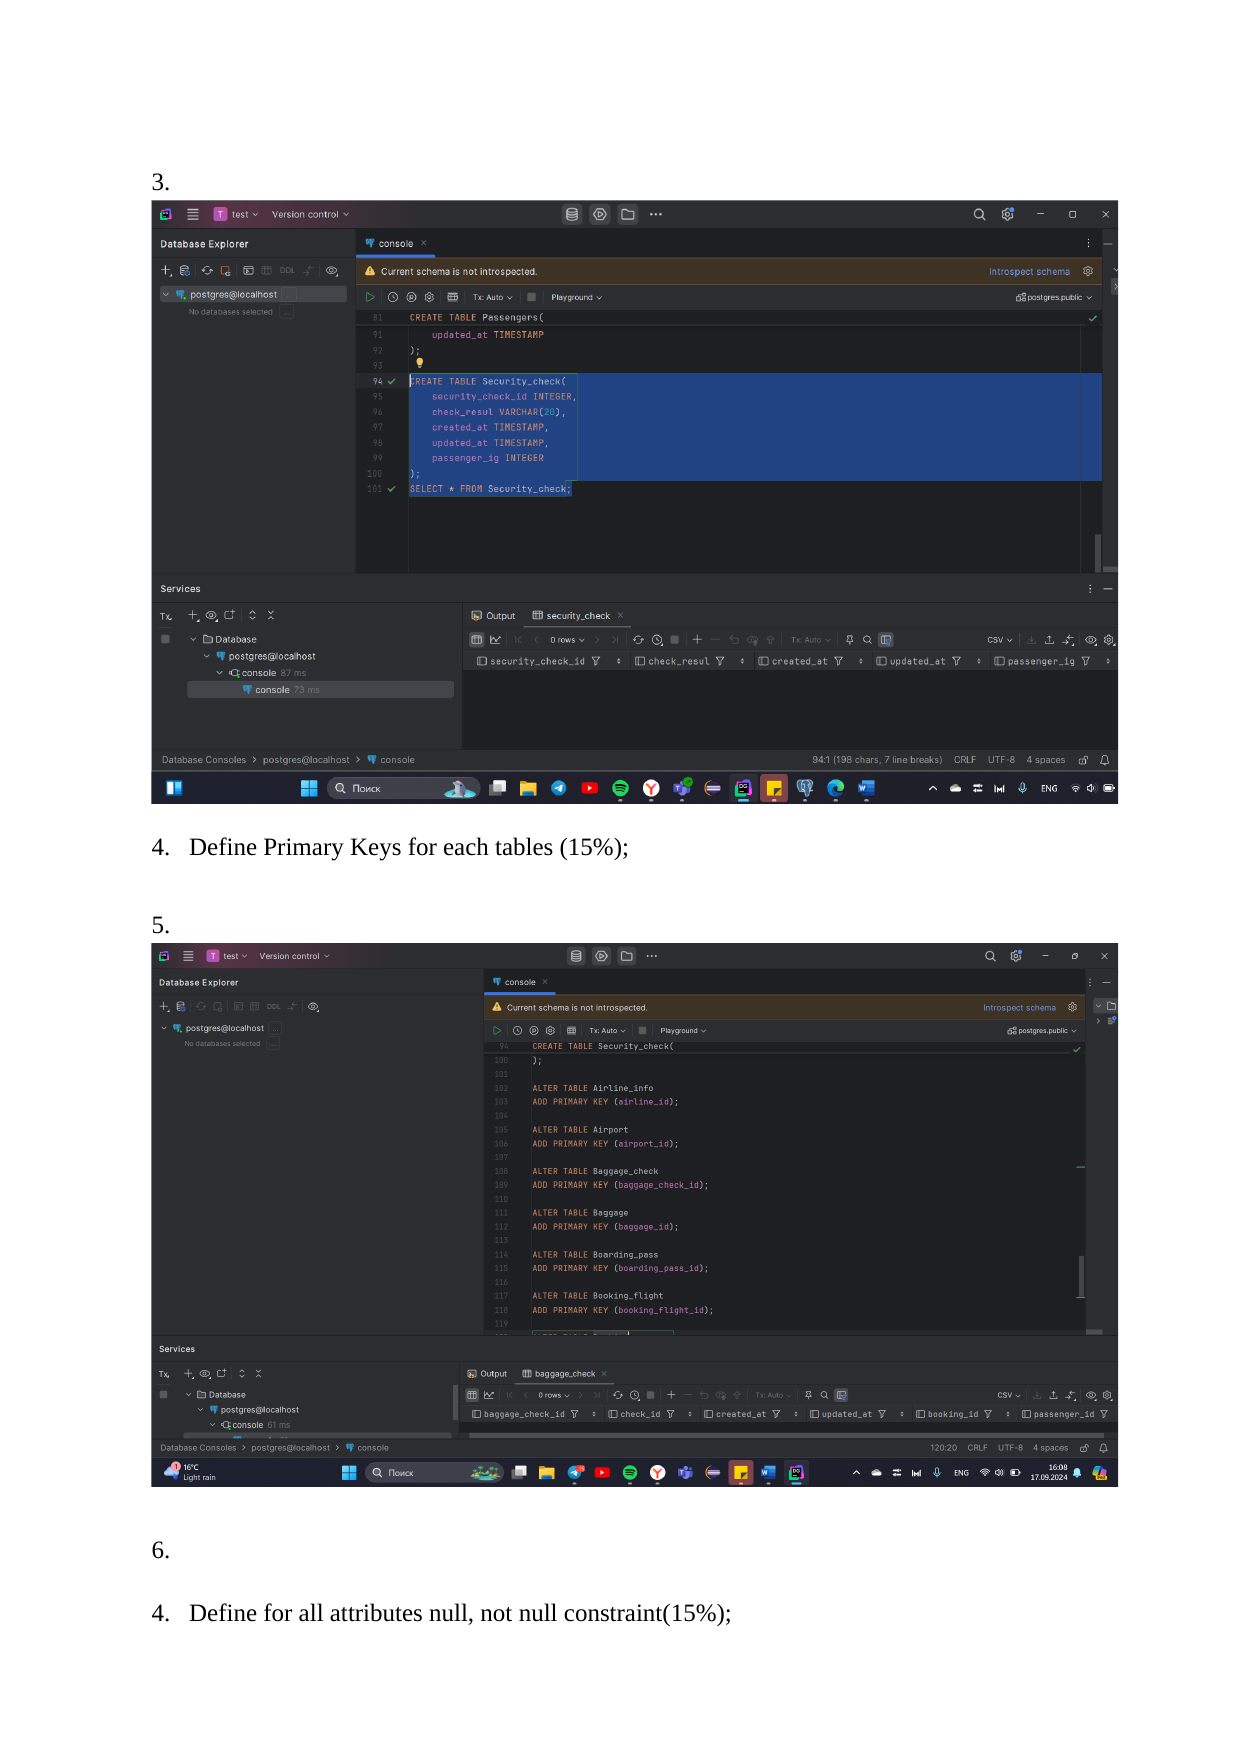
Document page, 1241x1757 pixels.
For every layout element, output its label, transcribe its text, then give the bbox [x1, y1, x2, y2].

picture [151, 943, 1119, 1487]
title Define for all attributes null, not null constraint(15%); [151, 1598, 1088, 1627]
title Define Primary Keys for each tables (15%); [151, 832, 1088, 861]
picture [151, 200, 1119, 804]
